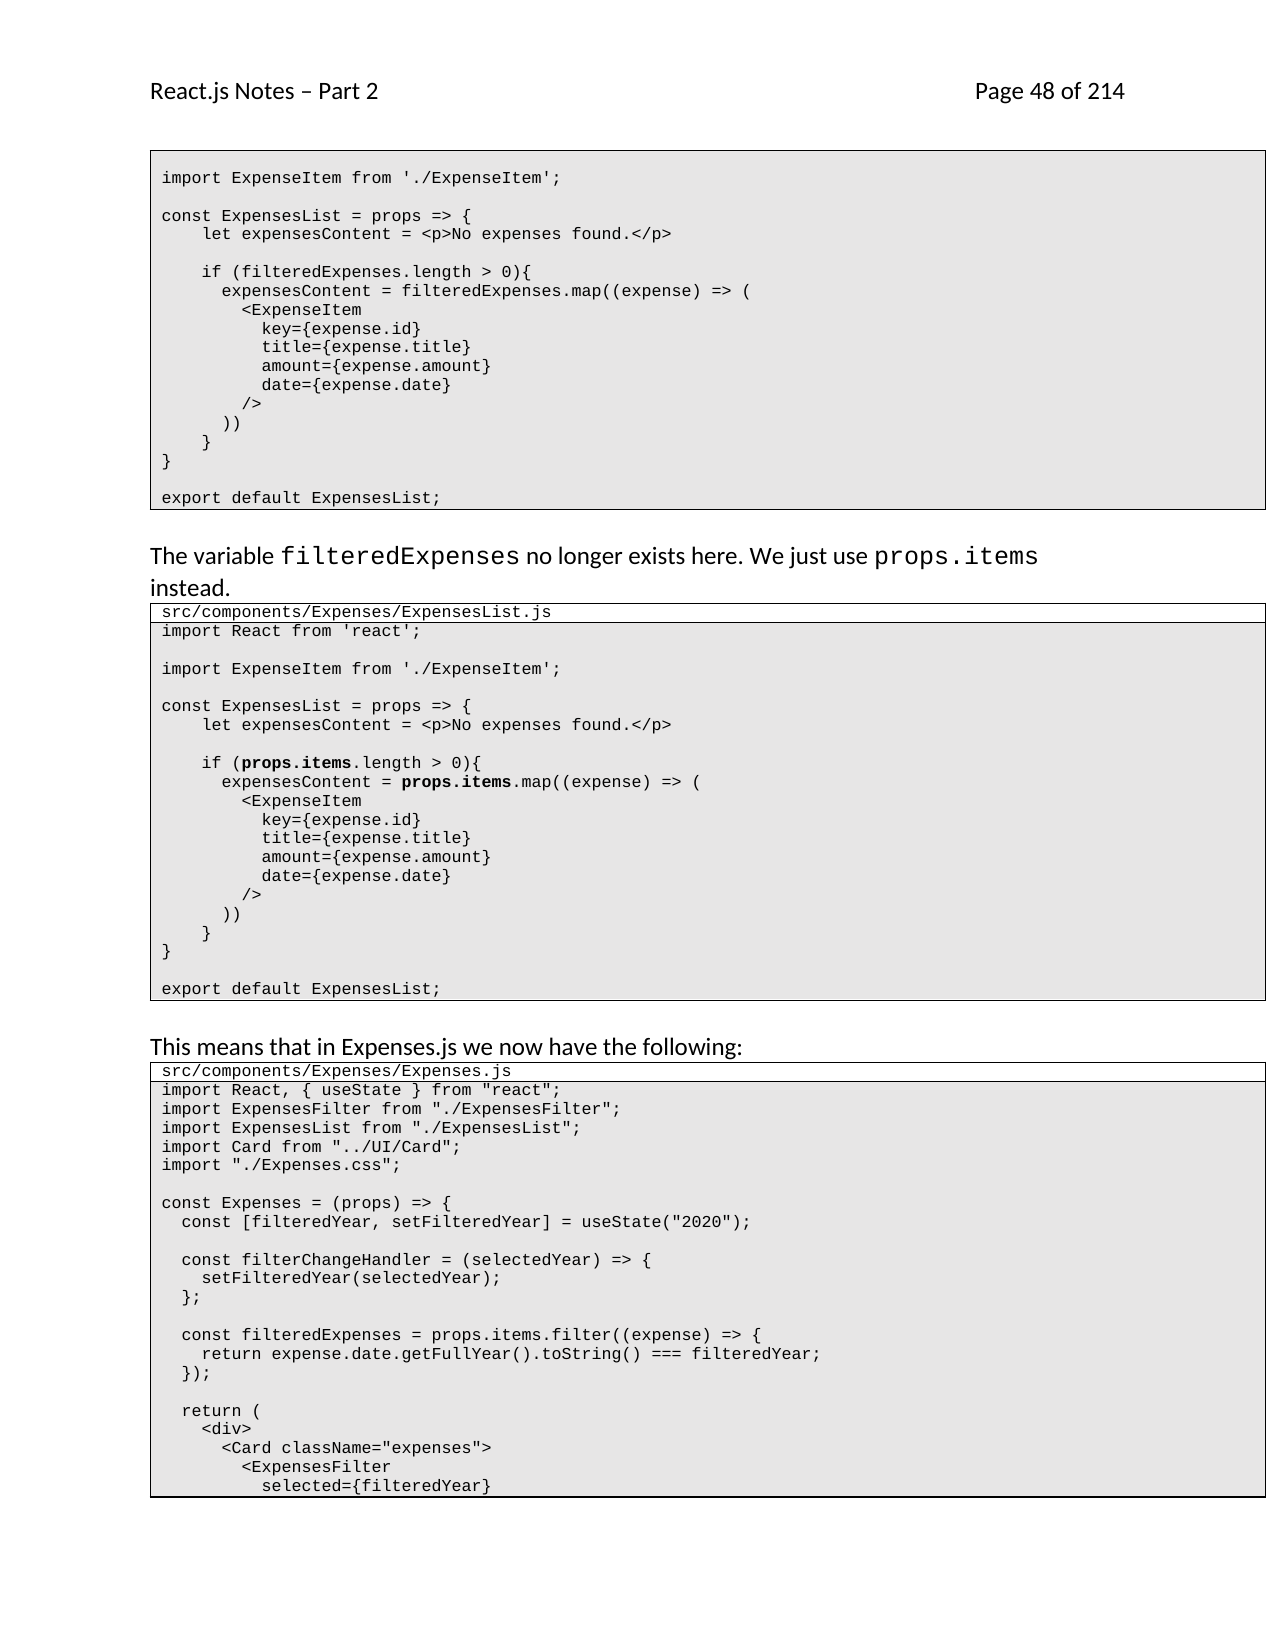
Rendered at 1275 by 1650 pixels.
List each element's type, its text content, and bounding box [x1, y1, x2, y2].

table_header src/components/Expenses/Expenses.js [151, 1063, 1265, 1081]
table_cell import React from 'react'; import ExpenseItem from './ExpenseItem'; const ExpensesList = props => { let expensesContent = <p>No expenses found.</p> if (props.items.length > 0){ expensesContent = props.items.map((expense) => ( <ExpenseItem key={expense.id} title={expense.title} amount={expense.amount} date={expense.date} /> )) } } export default ExpensesList; [151, 623, 1265, 999]
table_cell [151, 1082, 1265, 1496]
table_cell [151, 151, 1265, 509]
text The variable filteredExpenses no longer exists here. We just use props.items instead. [150, 540, 1125, 603]
text This means that in Expenses.js we now have the following: [150, 1031, 1125, 1062]
table_header src/components/Expenses/ExpensesList.js [151, 604, 1265, 622]
